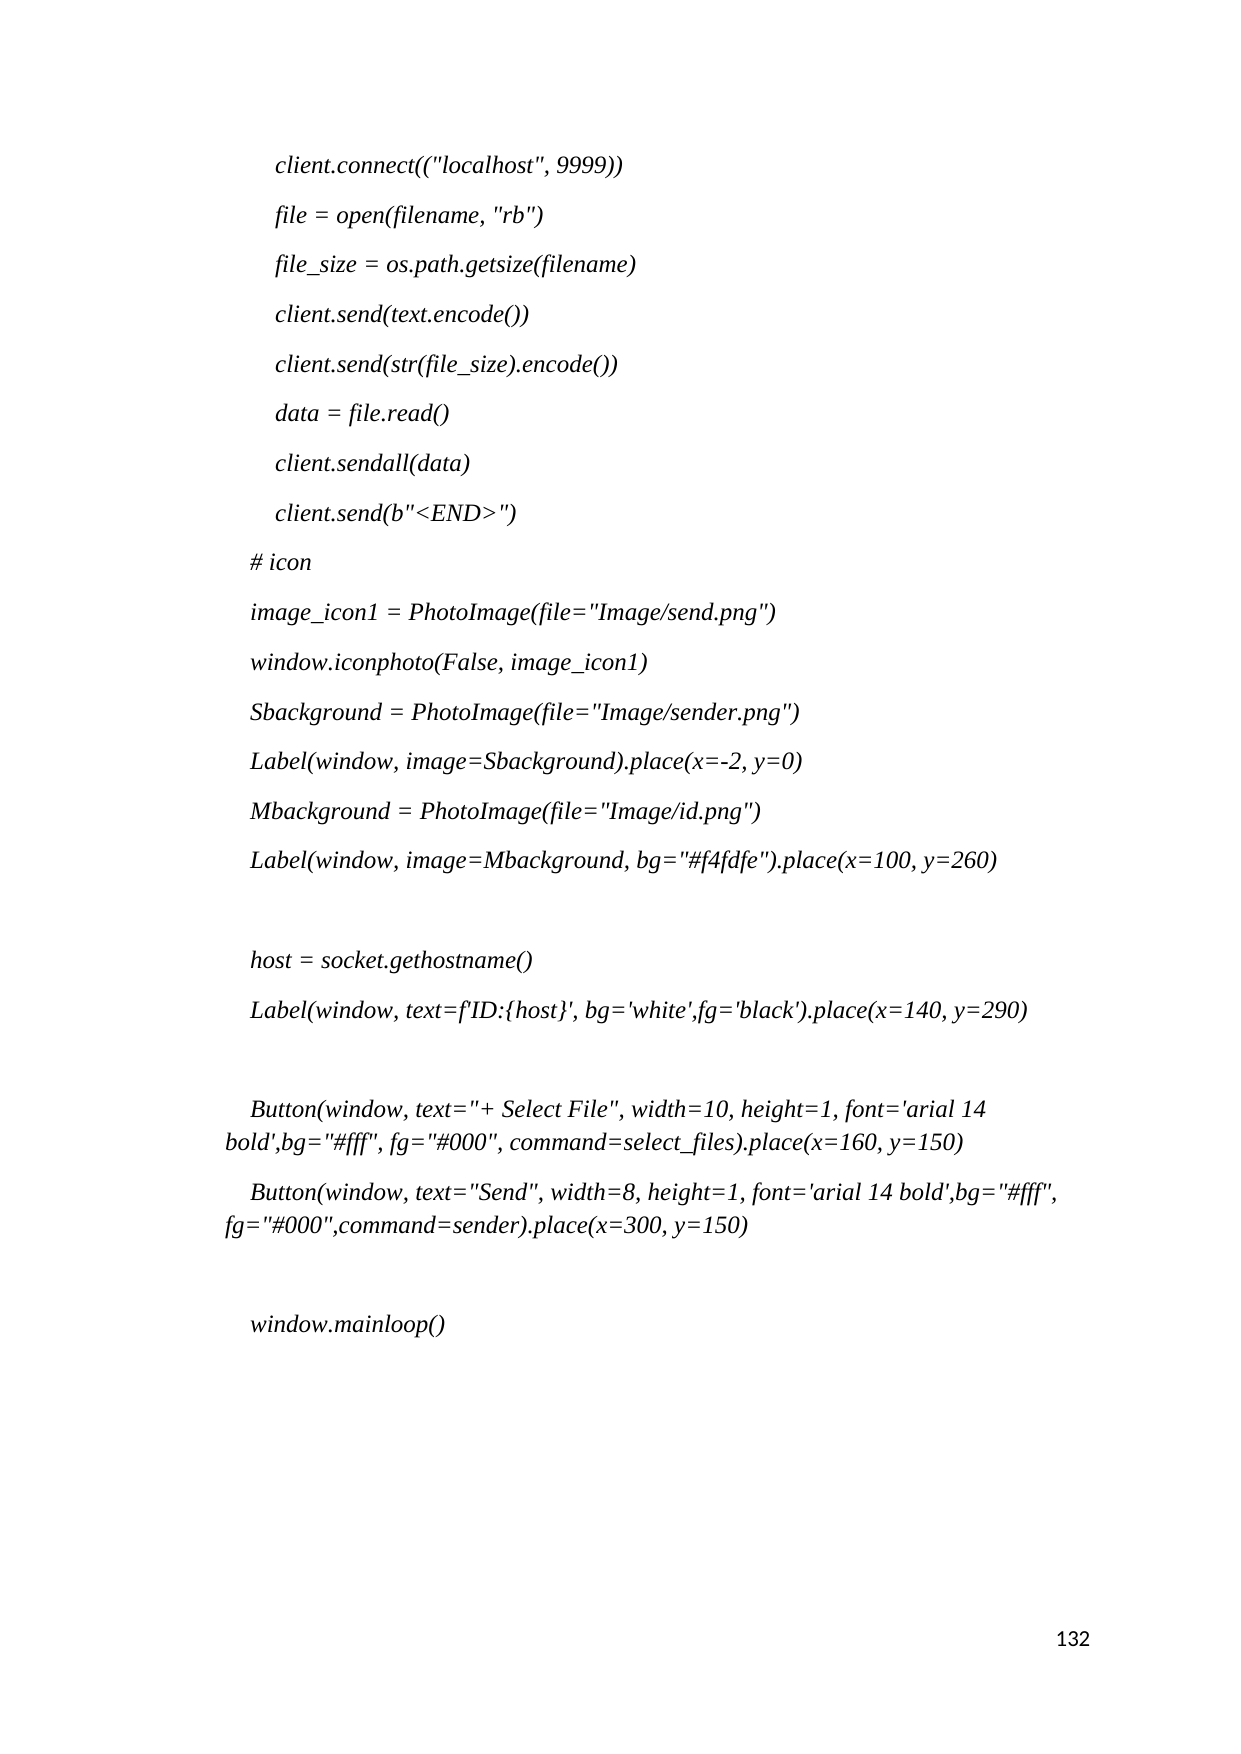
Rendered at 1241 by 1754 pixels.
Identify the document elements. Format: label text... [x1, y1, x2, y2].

text client.sendall(data) [225, 448, 1090, 477]
text file_size = os.path.getsize(filename) [225, 249, 1090, 278]
text Mbackground = PhotoImage(file="Image/id.png") [225, 796, 1090, 825]
text Label(window, text=f'ID:{host}', bg='white',fg='black').place(x=140, y=290) [225, 995, 1090, 1023]
text Button(window, text="Send", width=8, height=1, font='arial 14 bold',bg="#fff", fg="#000",command=sender).place(x=300, y=150) [225, 1177, 1090, 1238]
text # icon [225, 547, 1090, 576]
text file = open(filename, "rb") [225, 200, 1090, 228]
text client.connect(("localhost", 9999)) [225, 150, 1090, 179]
text client.send(b"<END>") [225, 498, 1090, 527]
text Label(window, image=Sbackground).place(x=-2, y=0) [225, 746, 1090, 775]
text data = file.read() [225, 398, 1090, 427]
text Label(window, image=Mbackground, bg="#f4fdfe").place(x=100, y=260) [225, 846, 1090, 874]
text host = socket.gethostname() [225, 945, 1090, 974]
text Sbackground = PhotoImage(file="Image/sender.png") [225, 697, 1090, 725]
text client.send(str(file_size).encode()) [225, 349, 1090, 377]
text client.send(text.encode()) [225, 299, 1090, 328]
text Button(window, text="+ Select File", width=10, height=1, font='arial 14 bold',bg="#fff", fg="#000", command=select_files).place(x=160, y=150) [225, 1094, 1090, 1156]
text window.iconphoto(False, image_icon1) [225, 647, 1090, 676]
text image_icon1 = PhotoImage(file="Image/send.png") [225, 597, 1090, 626]
text window.mainloop() [225, 1309, 1090, 1338]
